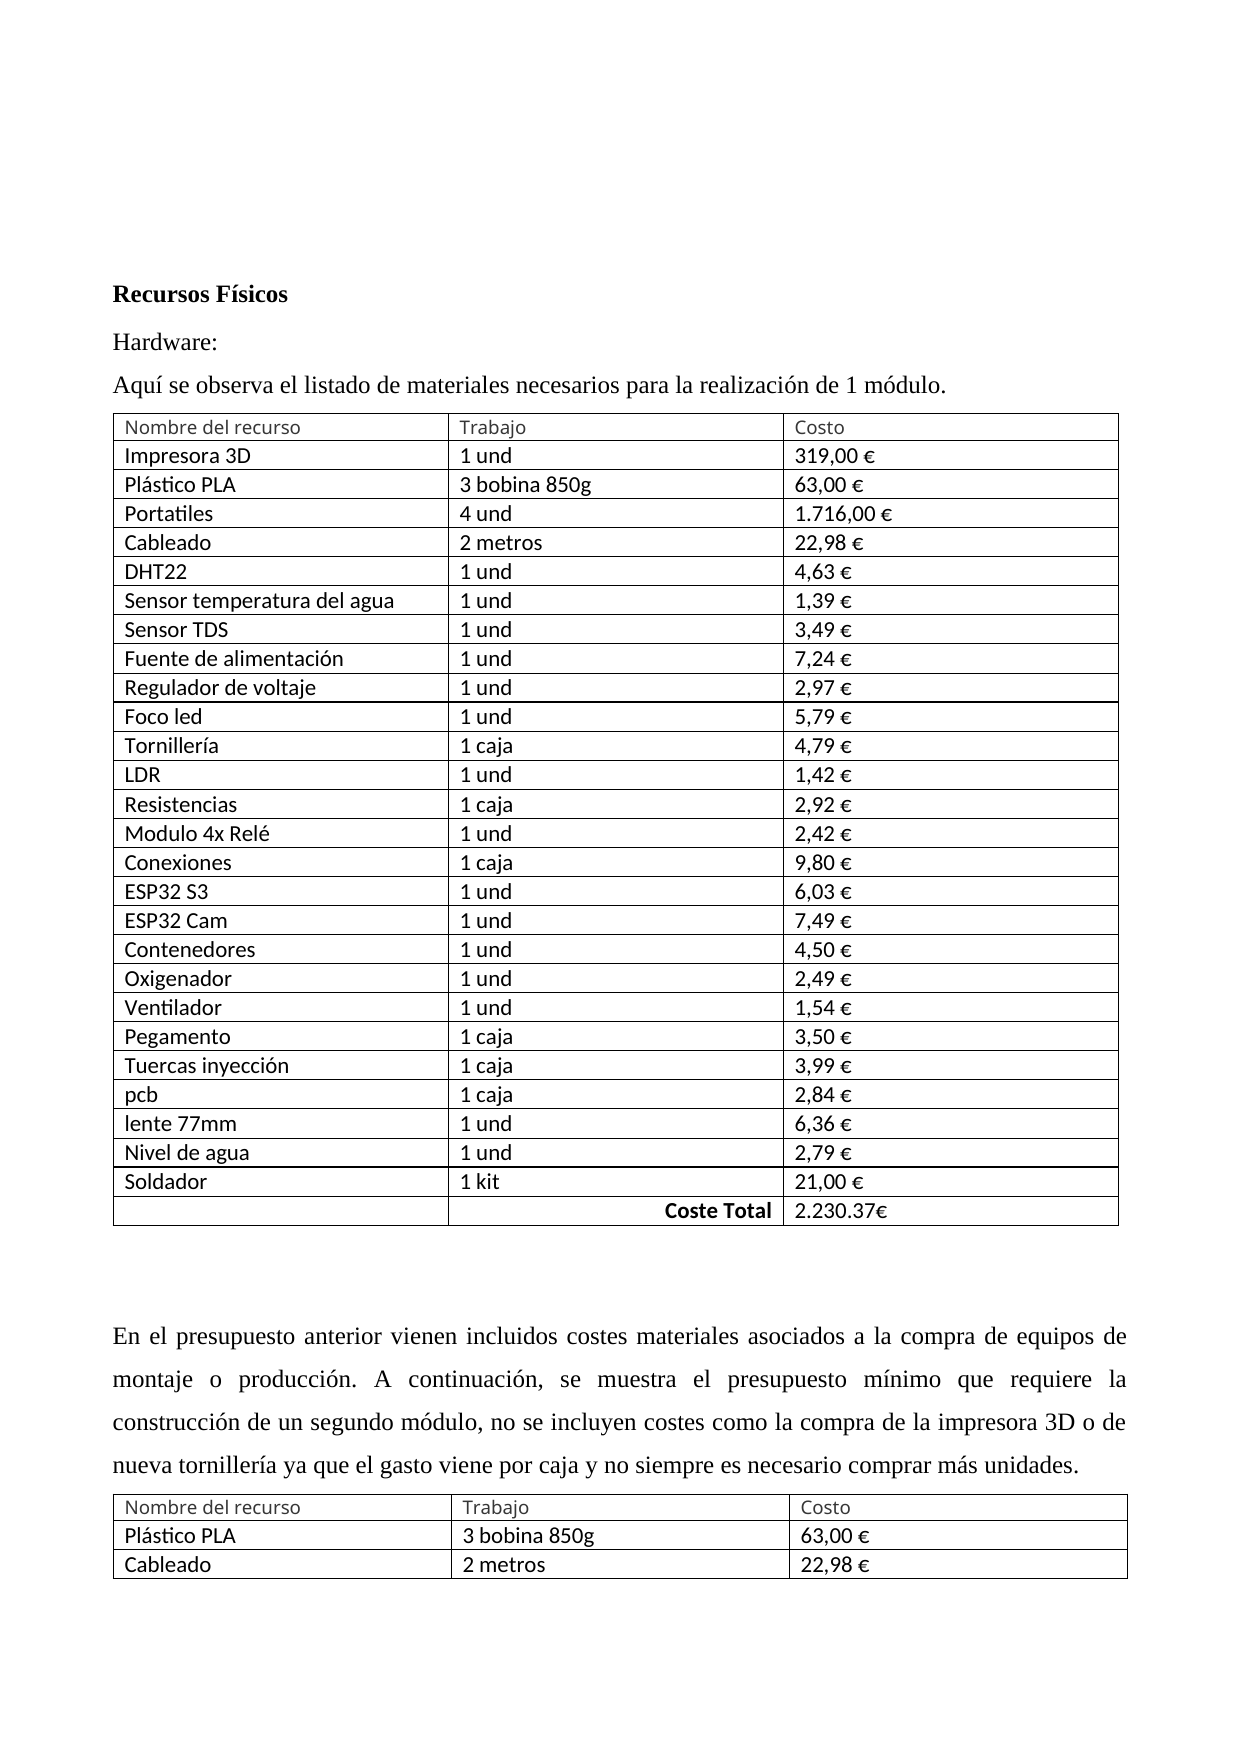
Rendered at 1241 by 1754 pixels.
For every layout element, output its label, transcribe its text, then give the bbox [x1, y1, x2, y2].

table_cell 1 und [449, 993, 783, 1021]
table_cell 3,50 € [784, 1022, 1118, 1050]
table_cell 1 und [449, 964, 783, 992]
table_cell 1 und [449, 441, 783, 469]
table_cell Cableado [114, 1550, 451, 1578]
text Hardware: [112, 327, 1128, 356]
table_cell 4,79 € [784, 732, 1118, 759]
table_cell 1 und [449, 674, 783, 701]
table_cell Soldador [114, 1168, 448, 1196]
table_cell ESP32 S3 [114, 877, 448, 905]
text Aquí se observa el listado de materiales necesarios para la realización de 1 módulo. [112, 370, 1128, 399]
table_cell 1 und [449, 935, 783, 963]
table_cell LDR [114, 761, 448, 789]
table_cell 7,24 € [784, 644, 1118, 672]
table_cell Impresora 3D [114, 441, 448, 469]
table_cell Portatiles [114, 499, 448, 527]
table_cell 1,39 € [784, 586, 1118, 614]
table_cell 2 metros [452, 1550, 789, 1578]
table_header Costo [790, 1495, 1127, 1520]
table_cell 3 bobina 850g [452, 1521, 789, 1549]
table_cell [114, 1197, 448, 1224]
table_cell 3,99 € [784, 1051, 1118, 1079]
table_cell Coste Total [449, 1197, 783, 1224]
table_cell Sensor temperatura del agua [114, 586, 448, 614]
table_cell 2,49 € [784, 964, 1118, 992]
table_cell 9,80 € [784, 848, 1118, 876]
table_cell Oxigenador [114, 964, 448, 992]
table_cell pcb [114, 1080, 448, 1108]
table_cell 1 und [449, 1139, 783, 1166]
table_cell 7,49 € [784, 906, 1118, 934]
table_cell 1 und [449, 906, 783, 934]
text Recursos Físicos [112, 279, 1128, 308]
table_cell 1,54 € [784, 993, 1118, 1021]
table_cell 1 kit [449, 1168, 783, 1196]
table_cell 63,00 € [790, 1521, 1127, 1549]
table_cell 2,97 € [784, 674, 1118, 701]
table_cell Ventilador [114, 993, 448, 1021]
table_cell 3 bobina 850g [449, 470, 783, 498]
table_cell 63,00 € [784, 470, 1118, 498]
table_cell Tuercas inyección [114, 1051, 448, 1079]
table_cell DHT22 [114, 557, 448, 585]
table_cell 1 und [449, 761, 783, 789]
table_cell Foco led [114, 703, 448, 731]
table_cell 4,50 € [784, 935, 1118, 963]
table_cell 1 und [449, 586, 783, 614]
table_cell 1 caja [449, 1080, 783, 1108]
table_cell Nivel de agua [114, 1139, 448, 1166]
table_cell 319,00 € [784, 441, 1118, 469]
table_cell 1 und [449, 703, 783, 731]
table_header Trabajo [452, 1495, 789, 1520]
table_cell 2.230.37€ [784, 1197, 1118, 1224]
table_cell Modulo 4x Relé [114, 819, 448, 847]
table_cell lente 77mm [114, 1109, 448, 1137]
table_cell Contenedores [114, 935, 448, 963]
table_cell 2,79 € [784, 1139, 1118, 1166]
text En el presupuesto anterior vienen incluidos costes materiales asociados a la compra de equipos de montaje o producción. A continuación, se muestra el presupuesto mínimo que requiere la construcción de un segundo módulo, no se incluyen costes como la compra de la impresora 3D o de nueva tornillería ya que el gasto viene por caja y no siempre es necesario comprar más unidades. [112, 1321, 1128, 1479]
table_cell 1 und [449, 644, 783, 672]
table_cell 22,98 € [784, 528, 1118, 556]
table_cell 6,03 € [784, 877, 1118, 905]
table_header Nombre del recurso [114, 414, 448, 440]
table_cell ESP32 Cam [114, 906, 448, 934]
table_cell 4 und [449, 499, 783, 527]
table_cell Conexiones [114, 848, 448, 876]
table_cell Fuente de alimentación [114, 644, 448, 672]
table_cell 1 und [449, 819, 783, 847]
table_cell 1 und [449, 615, 783, 643]
table_cell 1 und [449, 877, 783, 905]
table_cell Regulador de voltaje [114, 674, 448, 701]
table_cell Sensor TDS [114, 615, 448, 643]
table_cell 1 caja [449, 1051, 783, 1079]
table_cell 1 und [449, 1109, 783, 1137]
table_header Costo [784, 414, 1118, 440]
table_cell 1 caja [449, 790, 783, 818]
table_cell 21,00 € [784, 1168, 1118, 1196]
table_cell Resistencias [114, 790, 448, 818]
table_cell 1 caja [449, 848, 783, 876]
table_cell Plástico PLA [114, 1521, 451, 1549]
table_cell 5,79 € [784, 703, 1118, 731]
table_header Trabajo [449, 414, 783, 440]
table_cell 6,36 € [784, 1109, 1118, 1137]
table_cell 1 und [449, 557, 783, 585]
table_header Nombre del recurso [114, 1495, 451, 1520]
table_cell 1.716,00 € [784, 499, 1118, 527]
table_cell 1,42 € [784, 761, 1118, 789]
table_cell 2 metros [449, 528, 783, 556]
table_cell 2,84 € [784, 1080, 1118, 1108]
table_cell Cableado [114, 528, 448, 556]
table_cell 2,92 € [784, 790, 1118, 818]
table_cell 4,63 € [784, 557, 1118, 585]
table_cell 3,49 € [784, 615, 1118, 643]
table_cell 2,42 € [784, 819, 1118, 847]
table_cell 22,98 € [790, 1550, 1127, 1578]
table_cell 1 caja [449, 732, 783, 759]
table_cell 1 caja [449, 1022, 783, 1050]
table_cell Tornillería [114, 732, 448, 759]
table_cell Pegamento [114, 1022, 448, 1050]
table_cell Plástico PLA [114, 470, 448, 498]
